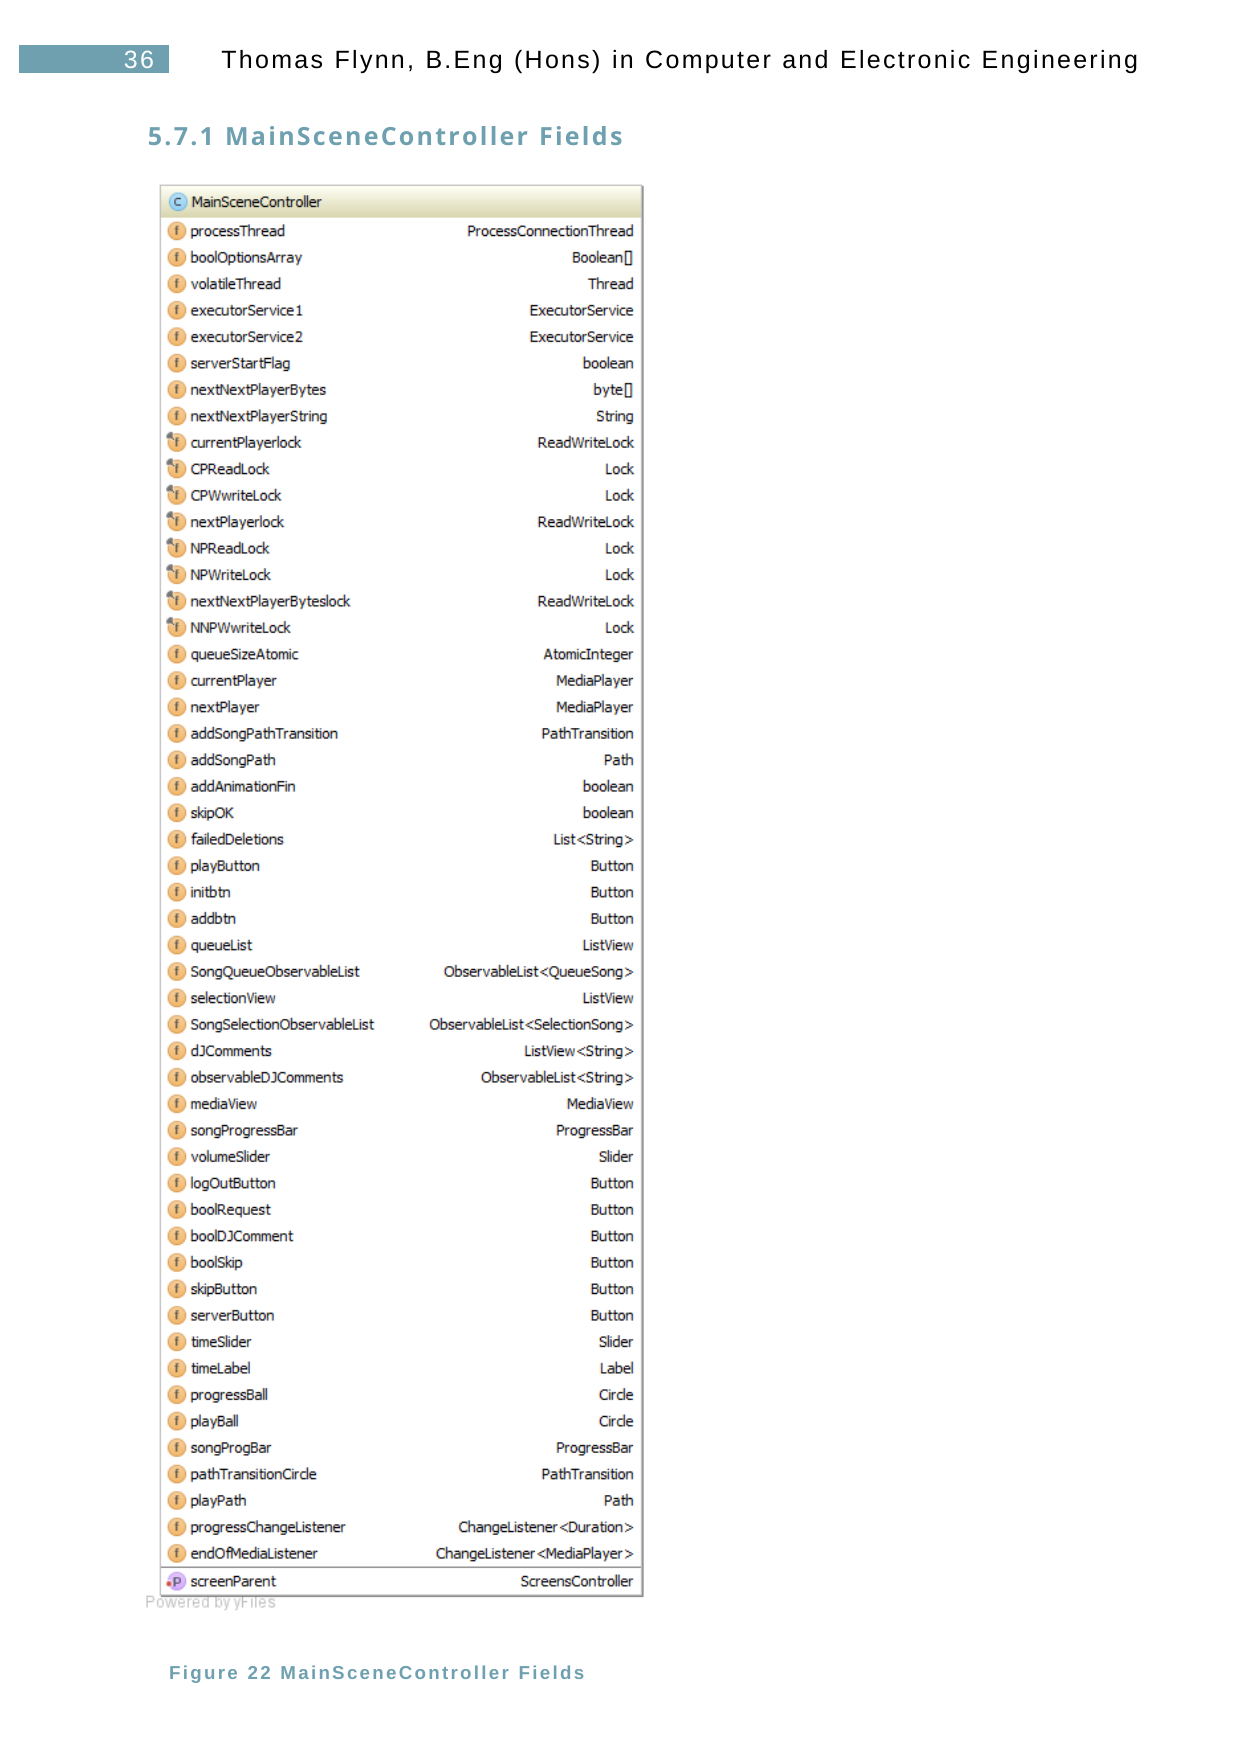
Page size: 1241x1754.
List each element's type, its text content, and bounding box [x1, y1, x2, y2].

subtitle 5.7.1 MainSceneController Fields [148, 118, 1122, 152]
picture [132, 157, 657, 1617]
